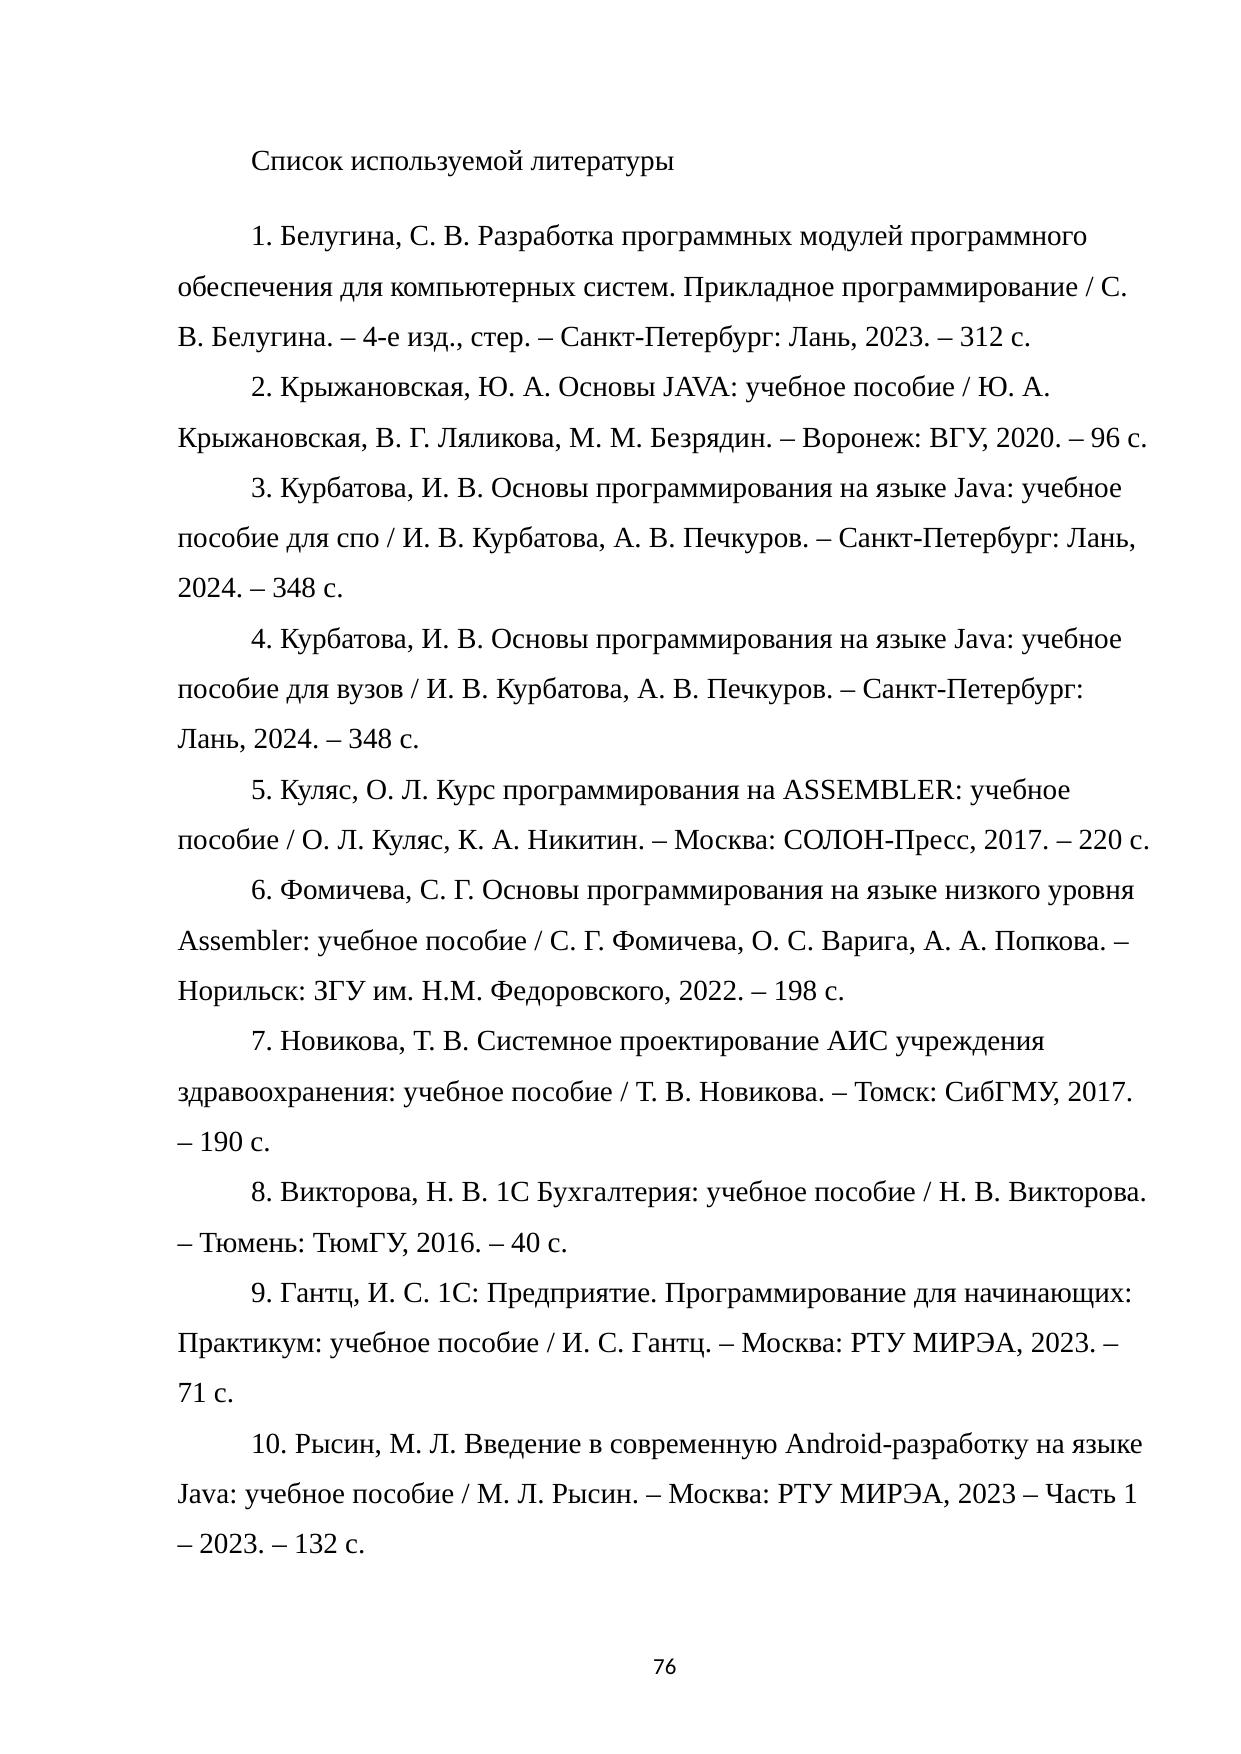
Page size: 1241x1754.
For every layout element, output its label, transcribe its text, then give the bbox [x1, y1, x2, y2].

text 9. Гантц, И. С. 1С: Предприятие. Программирование для начинающих: Практикум: учебное пособие / И. С. Гантц. – Москва: РТУ МИРЭА, 2023. – 71 с. [177, 1275, 1152, 1409]
text 4. Курбатова, И. В. Основы программирования на языке Java: учебное пособие для вузов / И. В. Курбатова, А. В. Печкуров. – Санкт-Петербург: Лань, 2024. – 348 с. [177, 621, 1152, 755]
text Список используемой литературы [177, 143, 1152, 177]
text 8. Викторова, Н. В. 1С Бухгалтерия: учебное пособие / Н. В. Викторова. – Тюмень: ТюмГУ, 2016. – 40 с. [177, 1174, 1152, 1258]
text 6. Фомичева, С. Г. Основы программирования на языке низкого уровня Assembler: учебное пособие / С. Г. Фомичева, О. С. Варига, А. А. Попкова. – Норильск: ЗГУ им. Н.М. Федоровского, 2022. – 198 с. [177, 872, 1152, 1007]
text 5. Куляс, О. Л. Курс программирования на ASSEMBLER: учебное пособие / О. Л. Куляс, К. А. Никитин. – Москва: СОЛОН-Пресс, 2017. – 220 с. [177, 772, 1152, 856]
text 1. Белугина, С. В. Разработка программных модулей программного обеспечения для компьютерных систем. Прикладное программирование / С. В. Белугина. – 4-е изд., стер. – Санкт-Петербург: Лань, 2023. – 312 с. [177, 218, 1152, 353]
text 10. Рысин, М. Л. Введение в современную Android-разработку на языке Java: учебное пособие / М. Л. Рысин. – Москва: РТУ МИРЭА, 2023 – Часть 1 – 2023. – 132 с. [177, 1426, 1152, 1560]
text 2. Крыжановская, Ю. А. Основы JAVA: учебное пособие / Ю. А. Крыжановская, В. Г. Ляликова, М. М. Безрядин. – Воронеж: ВГУ, 2020. – 96 с. [177, 369, 1152, 453]
text 7. Новикова, Т. В. Системное проектирование АИС учреждения здравоохранения: учебное пособие / Т. В. Новикова. – Томск: СибГМУ, 2017. – 190 с. [177, 1023, 1152, 1158]
text 3. Курбатова, И. В. Основы программирования на языке Java: учебное пособие для спо / И. В. Курбатова, А. В. Печкуров. – Санкт-Петербург: Лань, 2024. – 348 с. [177, 470, 1152, 604]
